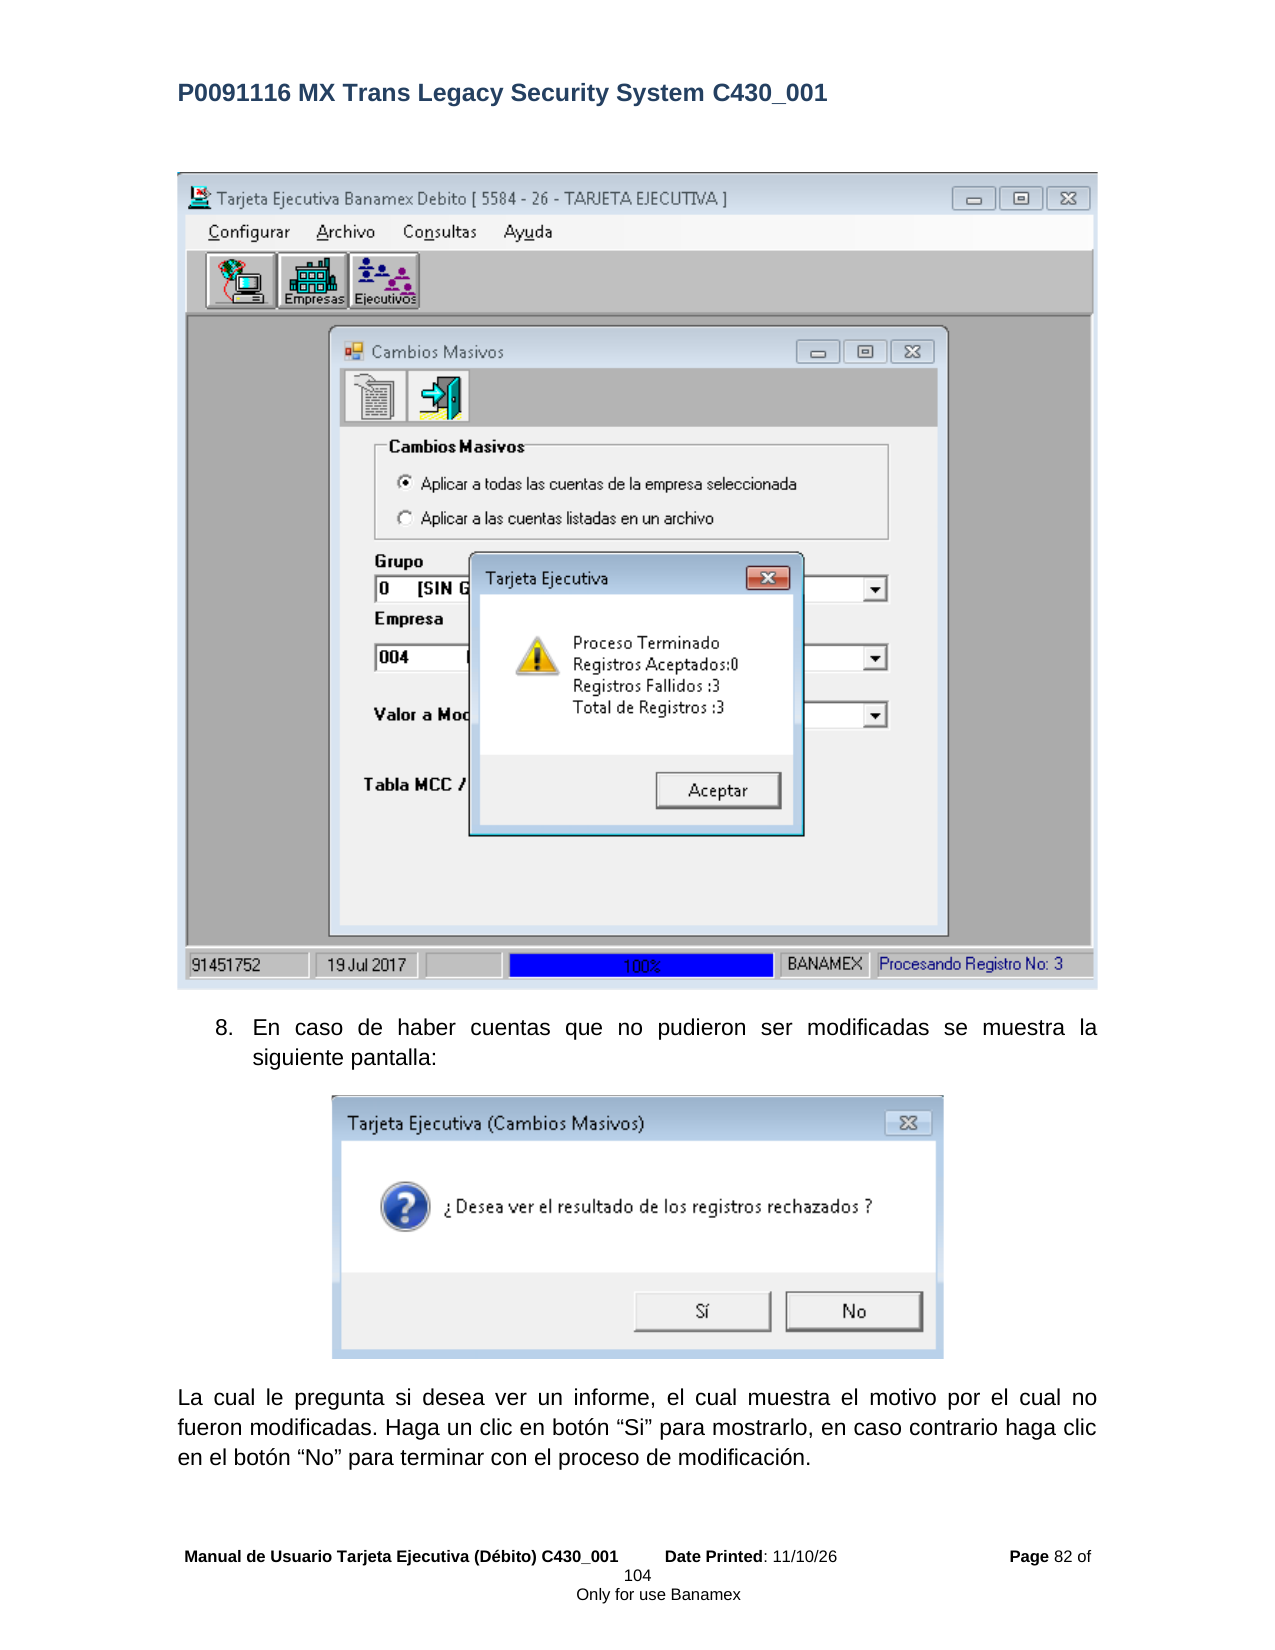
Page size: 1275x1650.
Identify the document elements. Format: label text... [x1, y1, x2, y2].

list En caso de haber cuentas que no pudieron ser modificadas se muestra la siguiente pantalla: [215, 1014, 1098, 1071]
picture [177, 172, 1098, 990]
text La cual le pregunta si desea ver un informe, el cual muestra el motivo por el cual no fueron modificadas. Haga un clic en botón “Si” para mostrarlo, en caso contrario haga clic en el botón “No” para terminar con el proceso de modificación. [177, 1383, 1098, 1470]
picture [331, 1095, 944, 1359]
